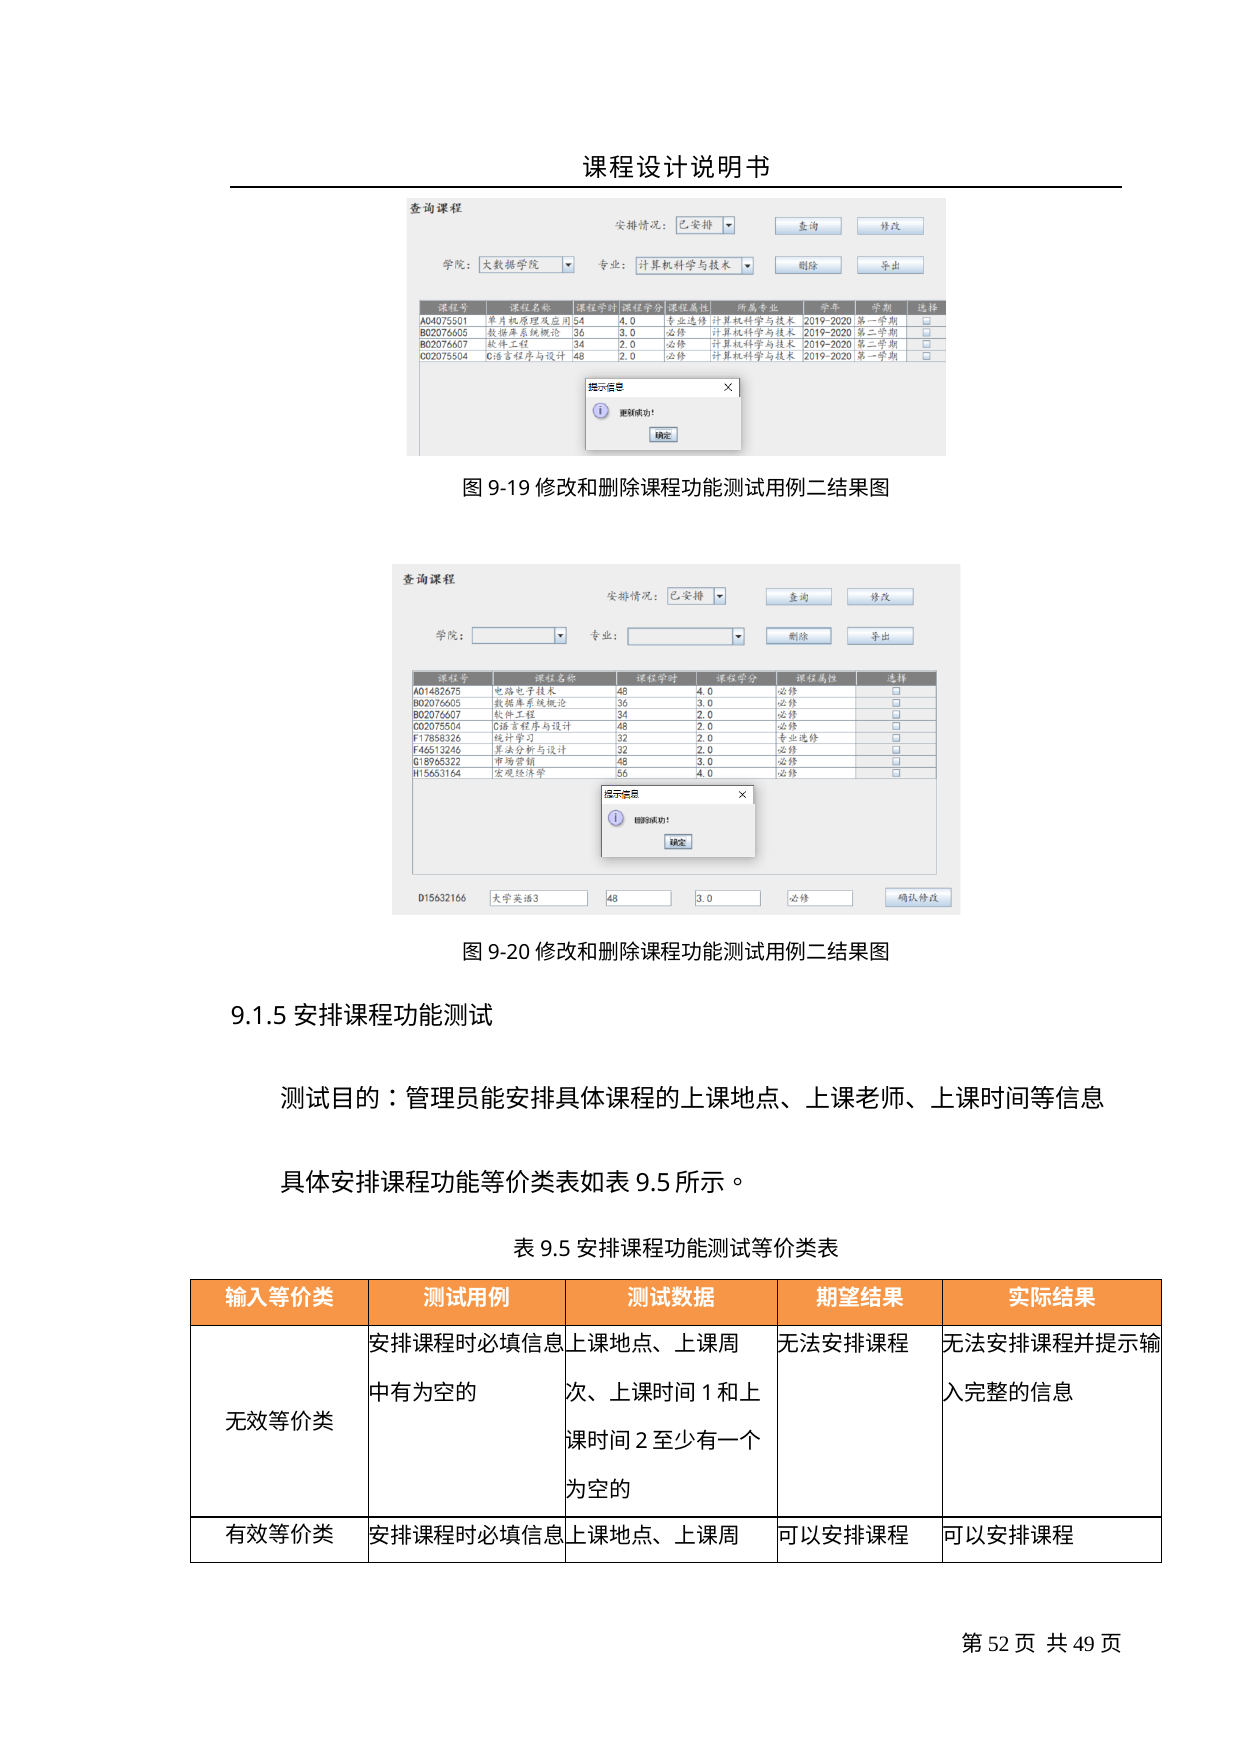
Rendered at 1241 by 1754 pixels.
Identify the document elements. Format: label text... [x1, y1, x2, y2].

table_header 测试用例 [369, 1280, 565, 1325]
table_cell 可以安排课程 [943, 1518, 1161, 1562]
text 图9-19 修改和删除课程功能测试用例二结果图 [230, 470, 1122, 503]
text 表9.5 安排课程功能测试等价类表 [230, 1231, 1122, 1263]
table_cell 上课地点、上课周次、上课时间1和上课时间2至少有一个为空的 [566, 1326, 777, 1516]
table_cell 安排课程时必填信息均非空 [369, 1518, 565, 1562]
text 测试目的：管理员能安排具体课程的上课地点、上课老师、上课时间等信息 [230, 1064, 1122, 1129]
table_header 测试数据 [566, 1280, 777, 1325]
text 图9-20 修改和删除课程功能测试用例二结果图 [230, 934, 1122, 966]
table_cell 有效等价类 [191, 1518, 368, 1562]
table_cell 无法安排课程并提示输入完整的信息 [943, 1326, 1161, 1516]
table_header 期望结果 [778, 1280, 942, 1325]
table_cell 安排课程时必填信息中有为空的 [369, 1326, 565, 1516]
picture [392, 564, 961, 915]
table_cell 无法安排课程 [778, 1326, 942, 1516]
text 9.1.5 安排课程功能测试 [230, 981, 1122, 1046]
text 具体安排课程功能等价类表如表9.5所示。 [230, 1148, 1122, 1213]
table_cell 无效等价类 [191, 1326, 368, 1516]
table_header 实际结果 [943, 1280, 1161, 1325]
table_header 输入等价类 [191, 1280, 368, 1325]
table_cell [566, 1518, 777, 1562]
picture [406, 198, 946, 456]
table_cell 可以安排课程 [778, 1518, 942, 1562]
